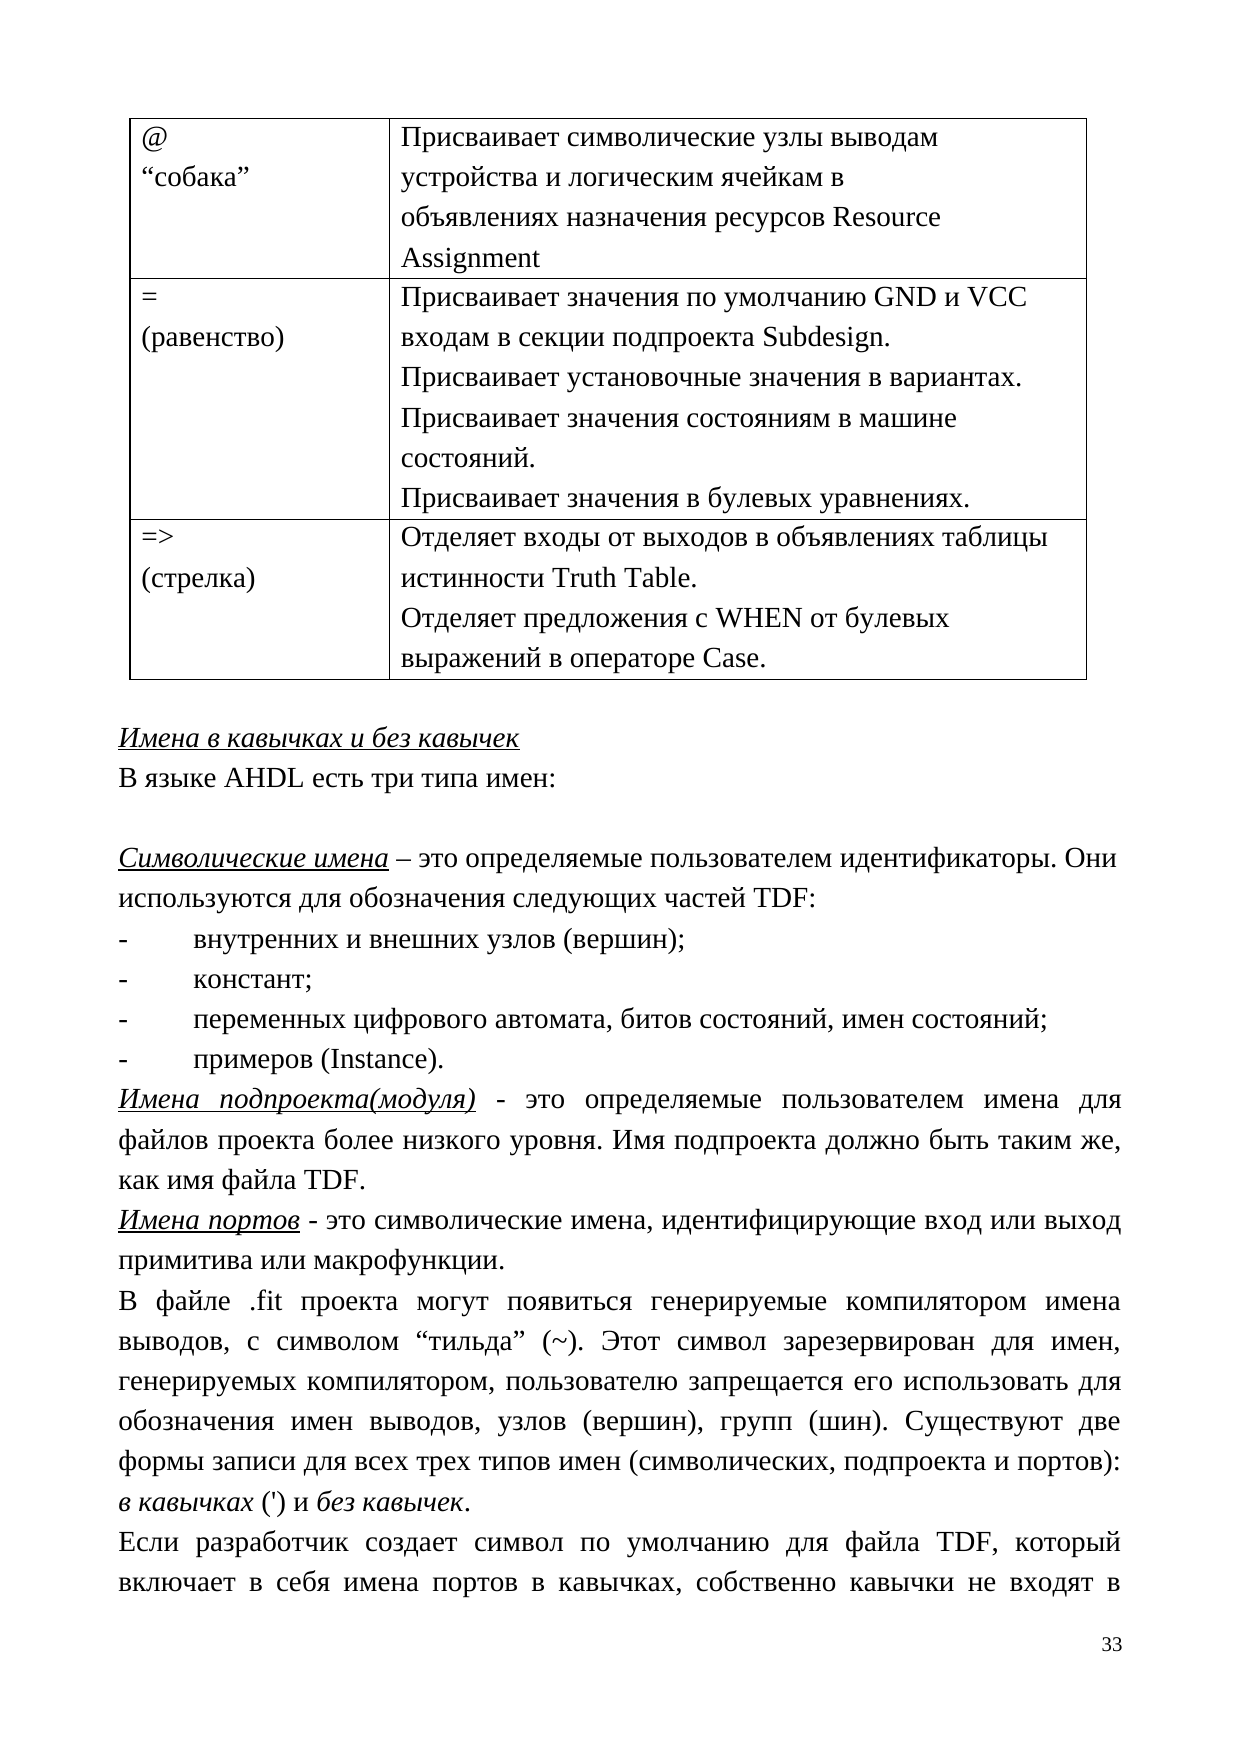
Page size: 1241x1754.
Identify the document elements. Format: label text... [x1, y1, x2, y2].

table_cell Присваивает значения по умолчанию GND и VCC входам в секции подпроекта Subdesign. Присваивает установочные значения в вариантах. Присваивает значения состояниям в машине состояний. Присваивает значения в булевых уравнениях. [390, 279, 1086, 518]
table_cell => (стрелка) [131, 520, 389, 678]
list констант; [118, 961, 1122, 994]
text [118, 1524, 1122, 1598]
text Символические имена – это определяемые пользователем идентификаторы. Они используются для обозначения следующих частей TDF: [118, 840, 1122, 914]
list переменных цифрового автомата, битов состояний, имен состояний; [118, 1001, 1122, 1035]
list внутренних и внешних узлов (вершин); [118, 921, 1122, 954]
list примеров (Instance). [118, 1041, 1122, 1075]
table_cell = (равенство) [131, 279, 389, 518]
text Имена портов - это символические имена, идентифицирующие вход или выход примитива или макрофункции. [118, 1202, 1122, 1276]
table_cell Отделяет входы от выходов в объявлениях таблицы истинности Truth Table. Отделяет предложения с WHEN от булевых выражений в операторе Case. [390, 520, 1086, 678]
table_cell Присваивает символические узлы выводам устройства и логическим ячейкам в объявлениях назначения ресурсов Resource Assignment [390, 119, 1086, 278]
text Имена в кавычках и без кавычек [118, 720, 1122, 753]
table_cell @ “собака” [131, 119, 389, 278]
text В файле .fit проекта могут появиться генерируемые компилятором имена выводов, с символом “тильда” (~). Этот символ зарезервирован для имен, генерируемых компилятором, пользователю запрещается его использовать для обозначения имен выводов, узлов (вершин), групп (шин). Существуют две формы записи для всех трех типов имен (символических, подпроекта и портов): в кавычках (') и без кавычек. [118, 1283, 1122, 1517]
text Имена подпроекта(модуля) - это определяемые пользователем имена для файлов проекта более низкого уровня. Имя подпроекта должно быть таким же, как имя файла TDF. [118, 1082, 1122, 1196]
text В языке AHDL есть три типа имен: [118, 760, 1122, 793]
